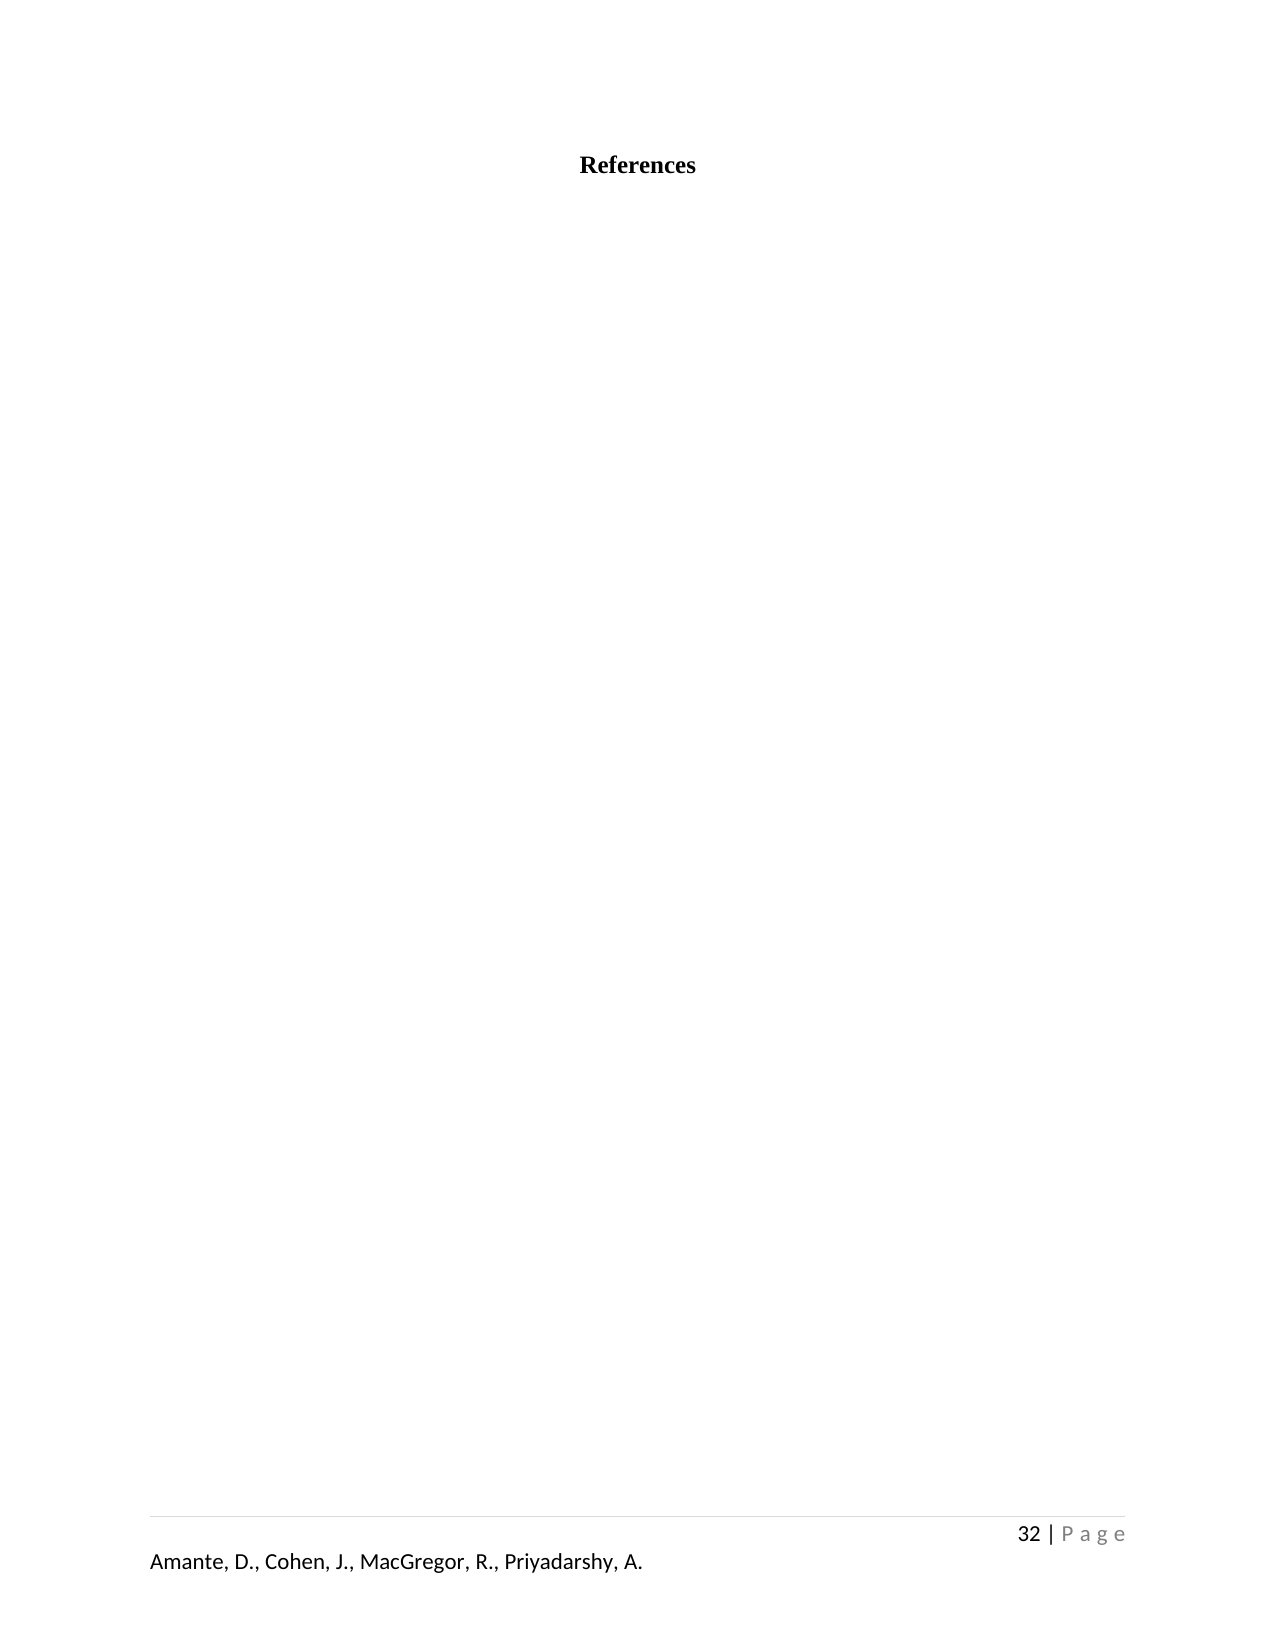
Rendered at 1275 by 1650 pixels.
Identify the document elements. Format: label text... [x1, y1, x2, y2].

text References [150, 150, 1125, 179]
